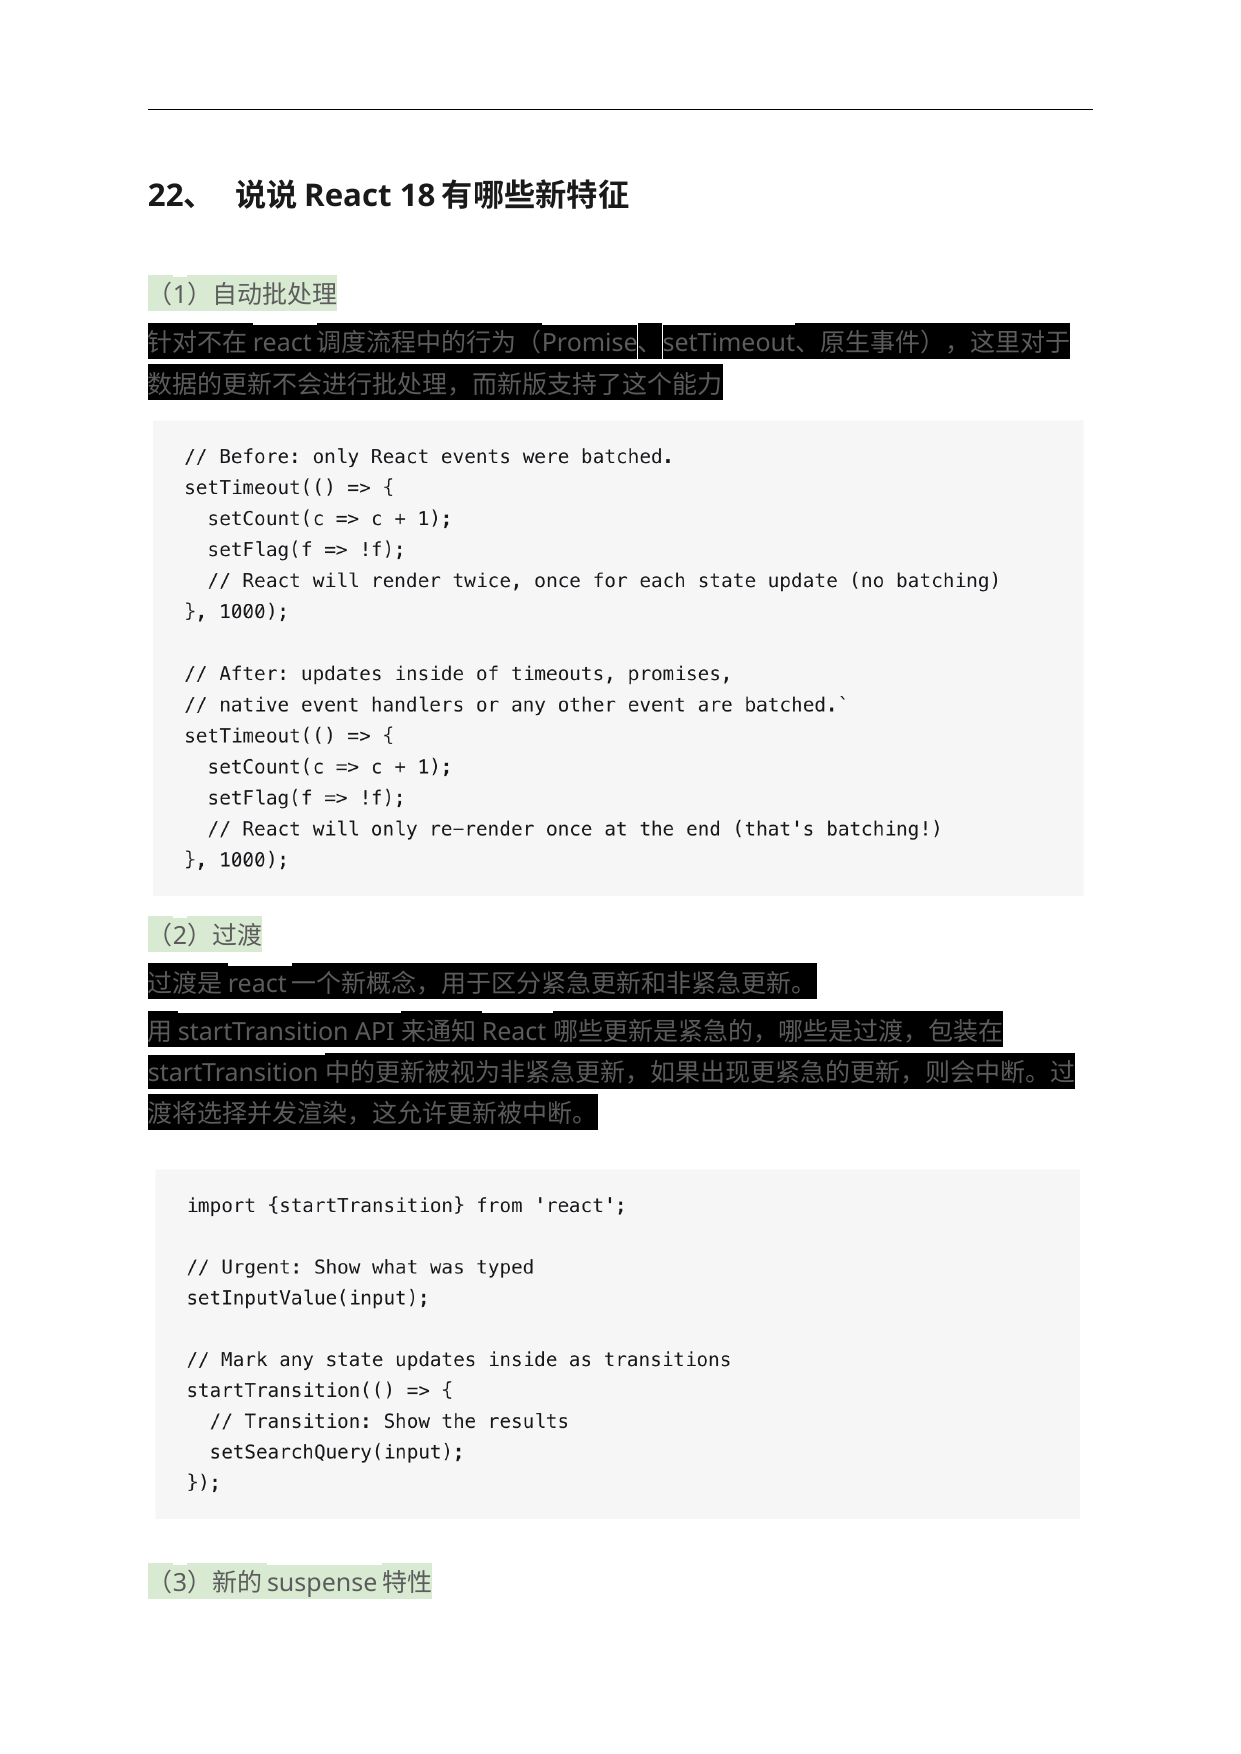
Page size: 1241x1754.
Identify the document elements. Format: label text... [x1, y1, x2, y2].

list 过渡是react一个新概念，用于区分紧急更新和非紧急更新。 [148, 961, 1093, 1002]
subtitle 说说React 18有哪些新特征 [148, 151, 1093, 234]
list 用startTransition API 来通知 React 哪些更新是紧急的，哪些是过渡，包装在 startTransition 中的更新被视为非紧急更新，如果出现更紧急的更新，则会中断。过渡将选择并发渲染，这允许更新被中断。 [148, 1008, 1093, 1133]
list （1）自动批处理 [148, 272, 1093, 314]
list （3）新的suspense特性 [148, 1560, 1093, 1601]
list 针对不在react调度流程中的行为（Promise、setTimeout、原生事件），这里对于数据的更新不会进行批处理，而新版支持了这个能力 [148, 320, 1093, 403]
picture [147, 1159, 1093, 1534]
picture [147, 413, 1093, 903]
list （2）过渡 [148, 913, 1093, 954]
